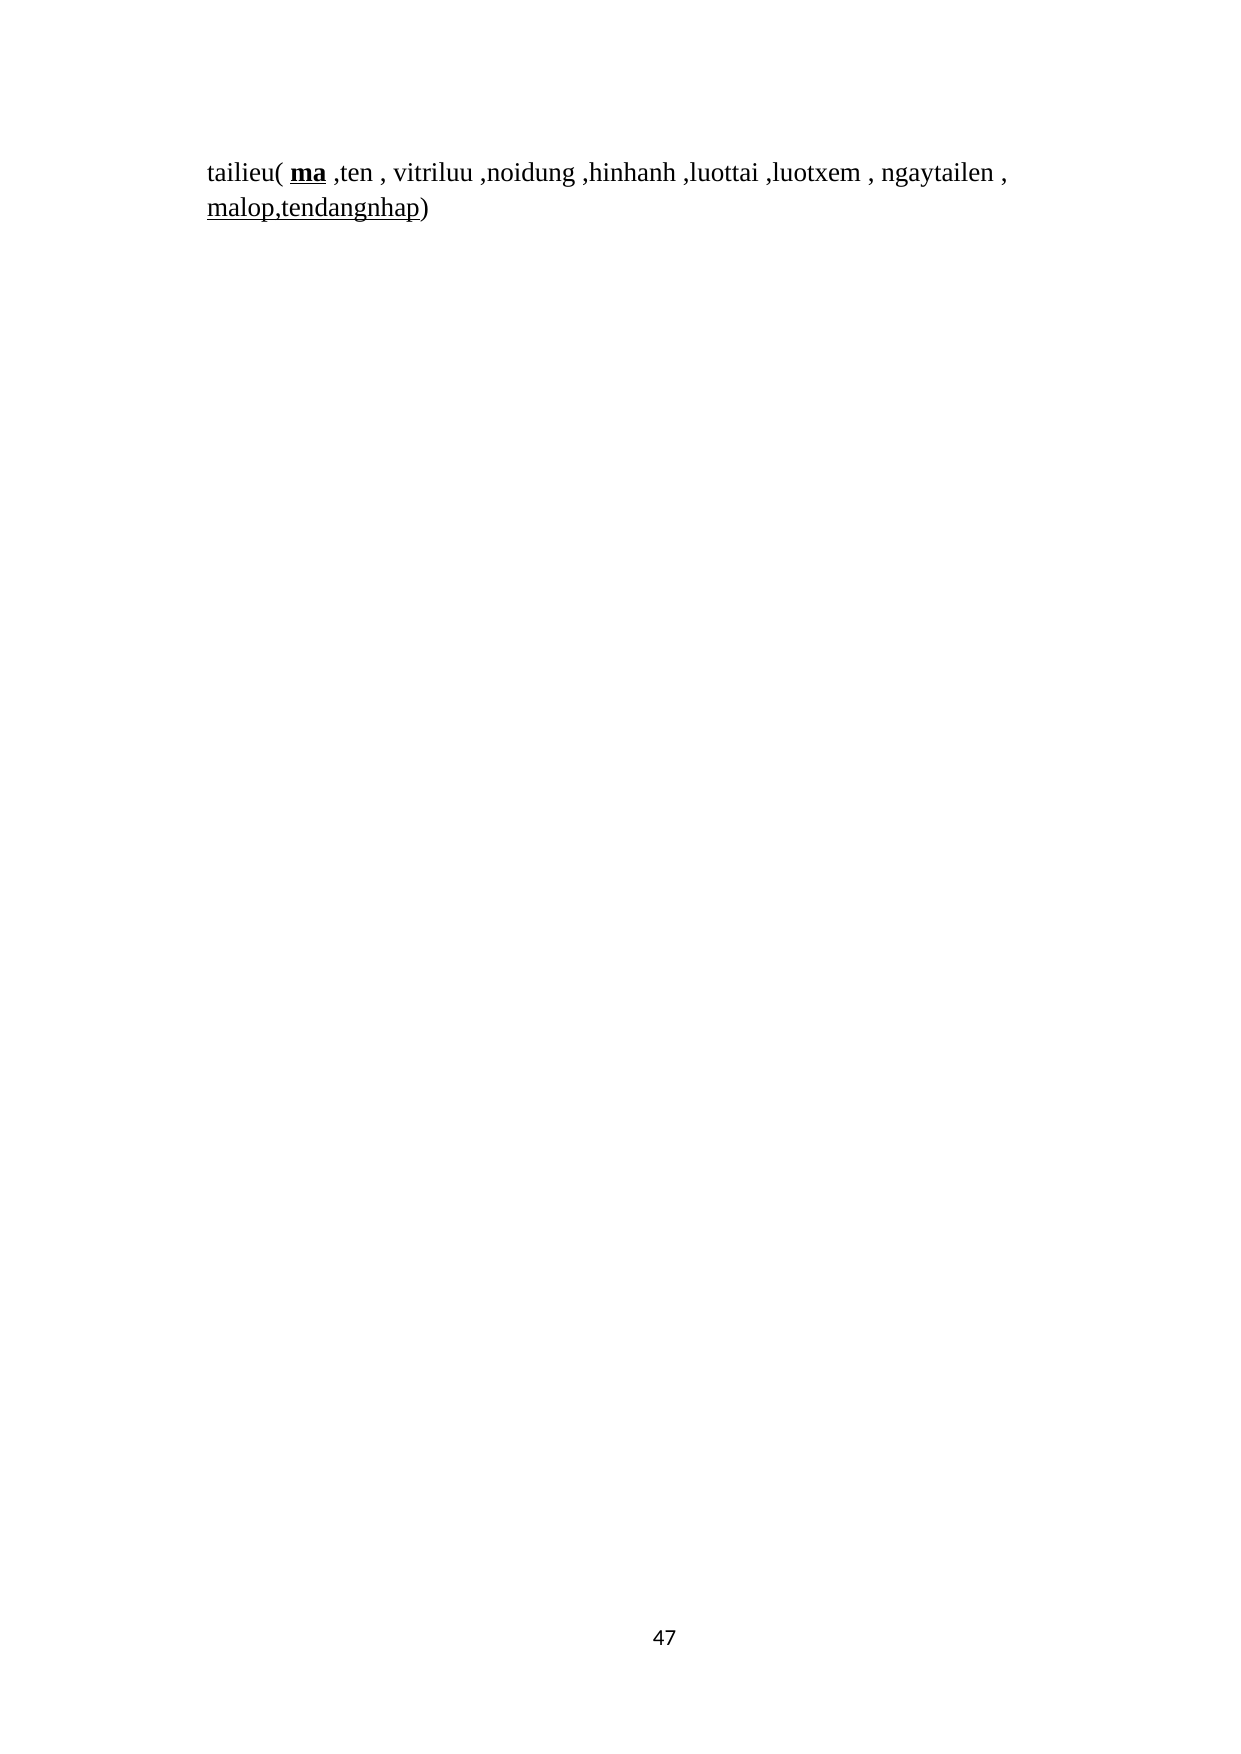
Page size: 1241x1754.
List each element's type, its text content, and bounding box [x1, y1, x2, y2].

text tailieu( ma ,ten , vitriluu ,noidung ,hinhanh ,luottai ,luotxem , ngaytailen , malop,tendangnhap) [207, 156, 1122, 223]
